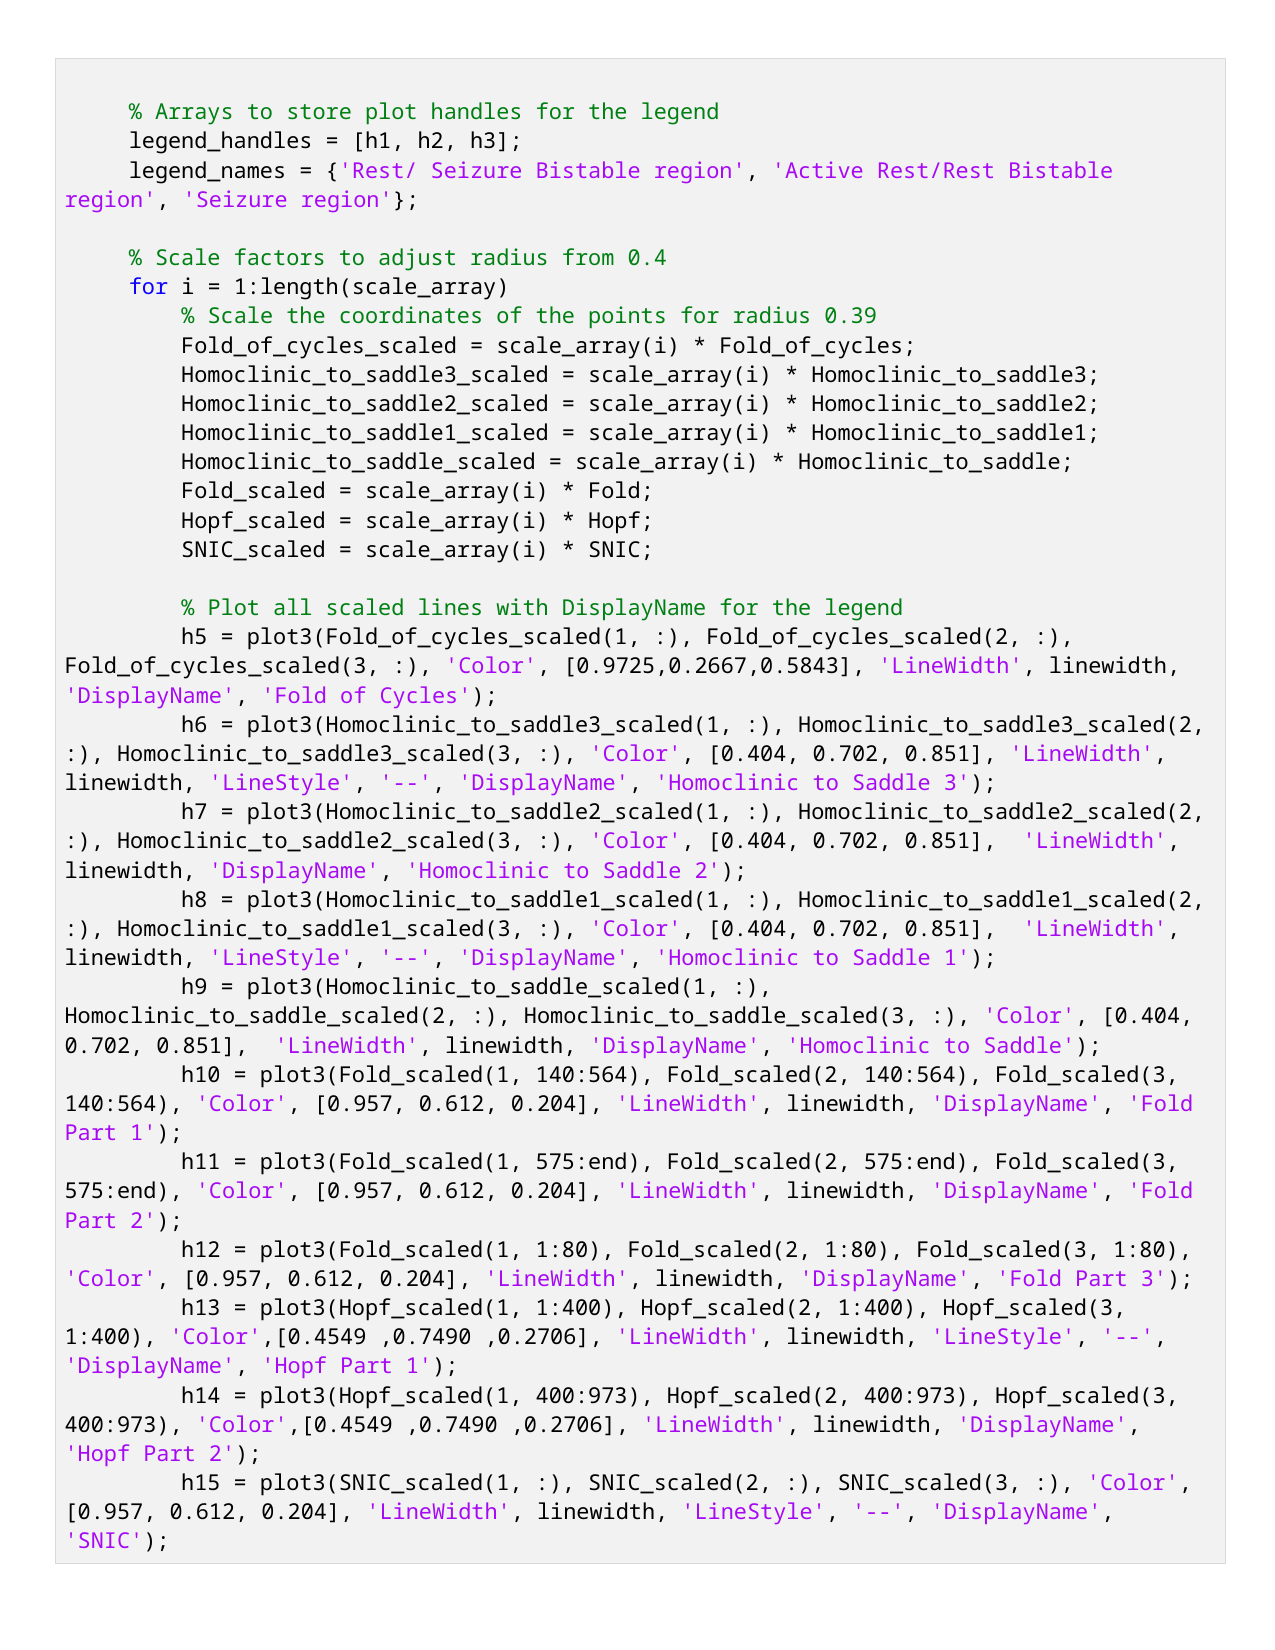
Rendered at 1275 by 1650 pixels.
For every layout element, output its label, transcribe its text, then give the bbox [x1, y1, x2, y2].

text % Scale factors to adjust radius from 0.4 [56, 233, 1225, 262]
text h11 = plot3(Fold_scaled(1, 575:end), Fold_scaled(2, 575:end), Fold_scaled(3, 575:end), 'Color', [0.957, 0.612, 0.204], 'LineWidth', linewidth, 'DisplayName', 'Fold Part 2'); [56, 1137, 1225, 1225]
text h7 = plot3(Homoclinic_to_saddle2_scaled(1, :), Homoclinic_to_saddle2_scaled(2, :), Homoclinic_to_saddle2_scaled(3, :), 'Color', [0.404, 0.702, 0.851], 'LineWidth', linewidth, 'DisplayName', 'Homoclinic to Saddle 2'); [56, 787, 1225, 875]
text % Scale the coordinates of the points for radius 0.39 [56, 292, 1225, 321]
text for i = 1:length(scale_array) [56, 262, 1225, 292]
text h6 = plot3(Homoclinic_to_saddle3_scaled(1, :), Homoclinic_to_saddle3_scaled(2, :), Homoclinic_to_saddle3_scaled(3, :), 'Color', [0.404, 0.702, 0.851], 'LineWidth', linewidth, 'LineStyle', '--', 'DisplayName', 'Homoclinic to Saddle 3'); [56, 700, 1225, 787]
text h13 = plot3(Hopf_scaled(1, 1:400), Hopf_scaled(2, 1:400), Hopf_scaled(3, 1:400), 'Color',[0.4549 ,0.7490 ,0.2706], 'LineWidth', linewidth, 'LineStyle', '--', 'DisplayName', 'Hopf Part 1'); [56, 1283, 1225, 1371]
text Fold_of_cycles_scaled = scale_array(i) * Fold_of_cycles; [56, 321, 1225, 350]
text h10 = plot3(Fold_scaled(1, 140:564), Fold_scaled(2, 140:564), Fold_scaled(3, 140:564), 'Color', [0.957, 0.612, 0.204], 'LineWidth', linewidth, 'DisplayName', 'Fold Part 1'); [56, 1050, 1225, 1137]
text Hopf_scaled = scale_array(i) * Hopf; [56, 496, 1225, 525]
text h12 = plot3(Fold_scaled(1, 1:80), Fold_scaled(2, 1:80), Fold_scaled(3, 1:80), 'Color', [0.957, 0.612, 0.204], 'LineWidth', linewidth, 'DisplayName', 'Fold Part 3'); [56, 1225, 1225, 1283]
text h9 = plot3(Homoclinic_to_saddle_scaled(1, :), Homoclinic_to_saddle_scaled(2, :), Homoclinic_to_saddle_scaled(3, :), 'Color', [0.404, 0.702, 0.851], 'LineWidth', linewidth, 'DisplayName', 'Homoclinic to Saddle'); [56, 962, 1225, 1050]
text % Plot all scaled lines with DisplayName for the legend [56, 583, 1225, 612]
text Homoclinic_to_saddle2_scaled = scale_array(i) * Homoclinic_to_saddle2; [56, 379, 1225, 408]
text legend_handles = [h1, h2, h3]; [56, 117, 1225, 146]
text h15 = plot3(SNIC_scaled(1, :), SNIC_scaled(2, :), SNIC_scaled(3, :), 'Color',[0.957, 0.612, 0.204], 'LineWidth', linewidth, 'LineStyle', '--', 'DisplayName', 'SNIC'); [56, 1458, 1225, 1563]
text Homoclinic_to_saddle1_scaled = scale_array(i) * Homoclinic_to_saddle1; [56, 408, 1225, 437]
text legend_names = {'Rest/ Seizure Bistable region', 'Active Rest/Rest Bistable region', 'Seizure region'}; [56, 146, 1225, 204]
text h5 = plot3(Fold_of_cycles_scaled(1, :), Fold_of_cycles_scaled(2, :), Fold_of_cycles_scaled(3, :), 'Color', [0.9725,0.2667,0.5843], 'LineWidth', linewidth, 'DisplayName', 'Fold of Cycles'); [56, 612, 1225, 700]
text Fold_scaled = scale_array(i) * Fold; [56, 467, 1225, 496]
text Homoclinic_to_saddle3_scaled = scale_array(i) * Homoclinic_to_saddle3; [56, 350, 1225, 379]
text Homoclinic_to_saddle_scaled = scale_array(i) * Homoclinic_to_saddle; [56, 437, 1225, 467]
text SNIC_scaled = scale_array(i) * SNIC; [56, 525, 1225, 554]
text h14 = plot3(Hopf_scaled(1, 400:973), Hopf_scaled(2, 400:973), Hopf_scaled(3, 400:973), 'Color',[0.4549 ,0.7490 ,0.2706], 'LineWidth', linewidth, 'DisplayName', 'Hopf Part 2'); [56, 1371, 1225, 1458]
text h8 = plot3(Homoclinic_to_saddle1_scaled(1, :), Homoclinic_to_saddle1_scaled(2, :), Homoclinic_to_saddle1_scaled(3, :), 'Color', [0.404, 0.702, 0.851], 'LineWidth', linewidth, 'LineStyle', '--', 'DisplayName', 'Homoclinic to Saddle 1'); [56, 875, 1225, 962]
text % Arrays to store plot handles for the legend [56, 87, 1225, 117]
